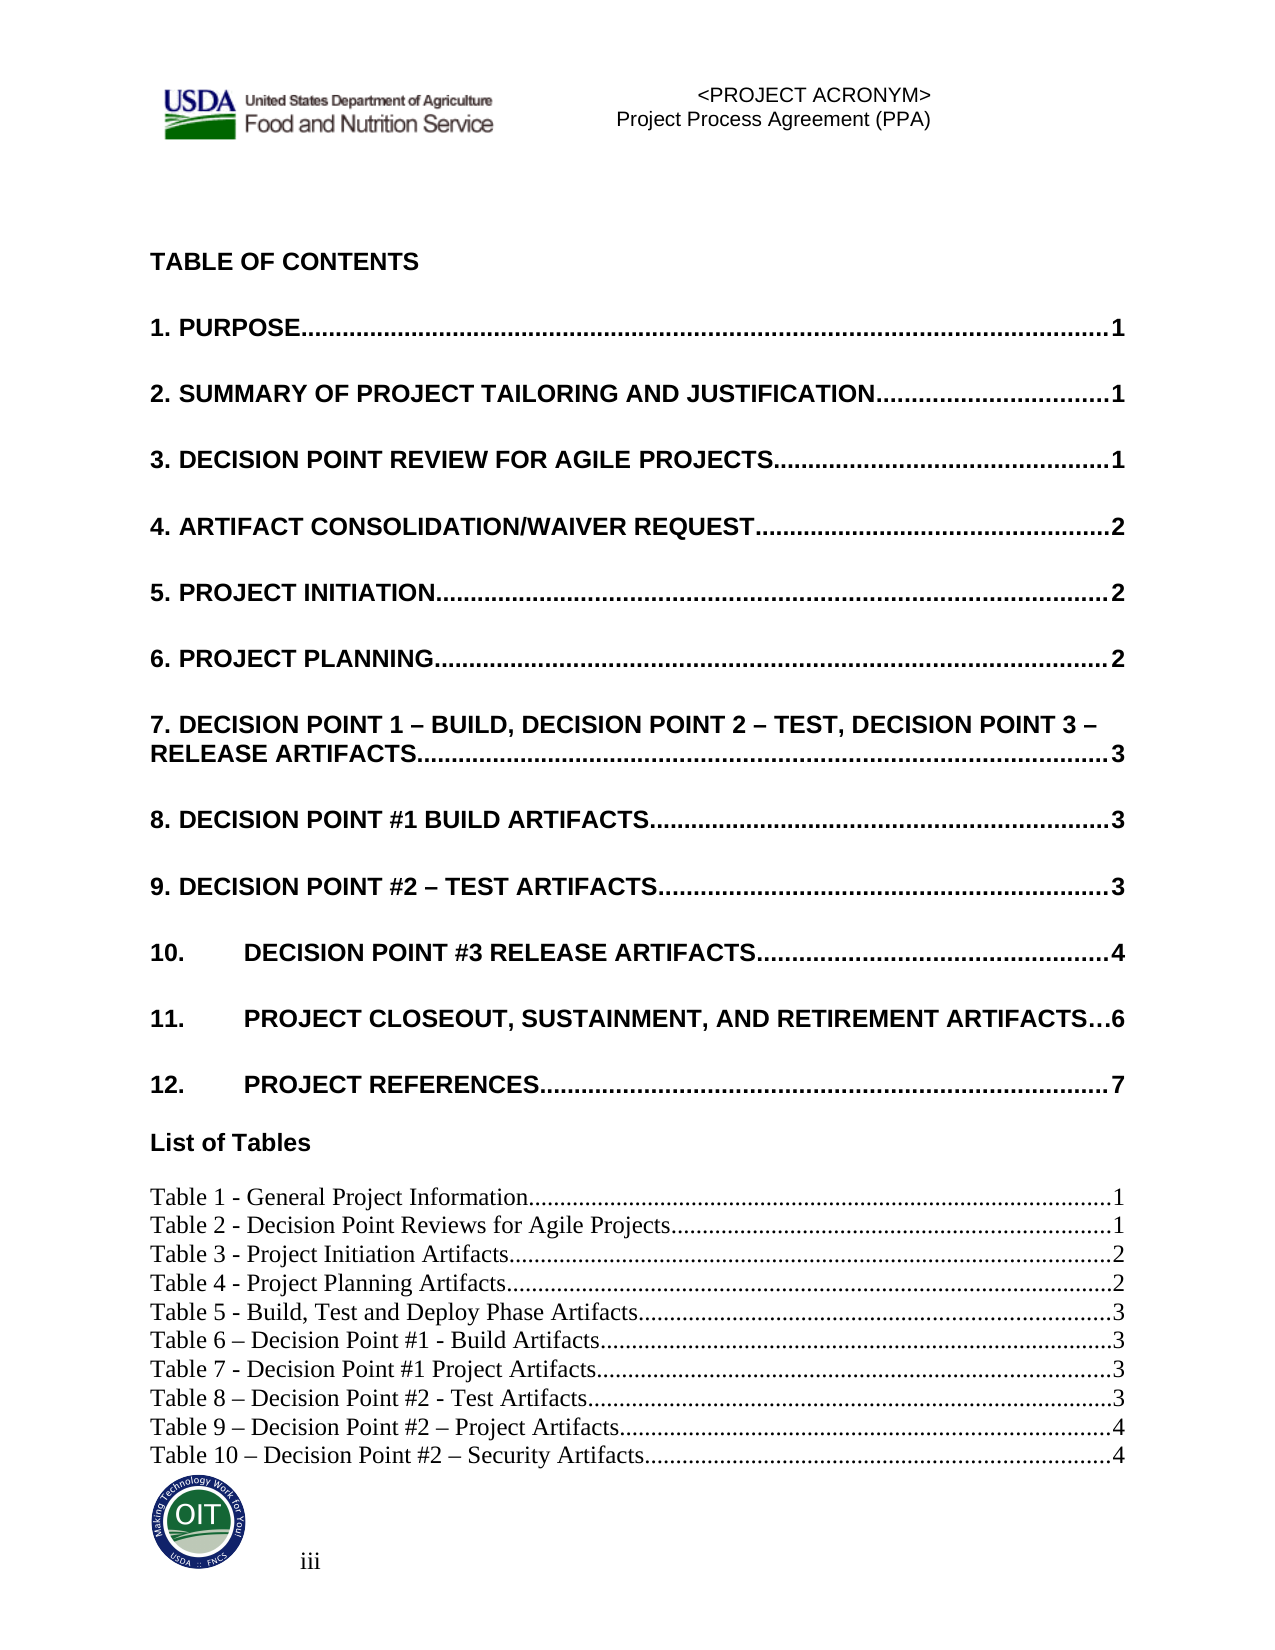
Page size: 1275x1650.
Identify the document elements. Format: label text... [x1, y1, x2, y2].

picture [150, 76, 505, 148]
text Table 6 – Decision Point #1 - Build Artifacts 3 [150, 1326, 1125, 1354]
text Table 8 – Decision Point #2 - Test Artifacts 3 [150, 1383, 1125, 1412]
text Table 10 – Decision Point #2 – Security Artifacts 4 [150, 1441, 1125, 1469]
text Table 1 - General Project Information 1 [150, 1182, 1125, 1211]
text List of Tables [150, 1128, 1125, 1157]
picture [150, 1473, 247, 1570]
text Table 7 - Decision Point #1 Project Artifacts 3 [150, 1354, 1125, 1383]
text Table 3 - Project Initiation Artifacts 2 [150, 1239, 1125, 1268]
text Table 4 - Project Planning Artifacts 2 [150, 1268, 1125, 1297]
text Table 5 - Build, Test and Deploy Phase Artifacts 3 [150, 1297, 1125, 1326]
text Table 2 - Decision Point Reviews for Agile Projects 1 [150, 1211, 1125, 1239]
text Table 9 – Decision Point #2 – Project Artifacts 4 [150, 1412, 1125, 1441]
